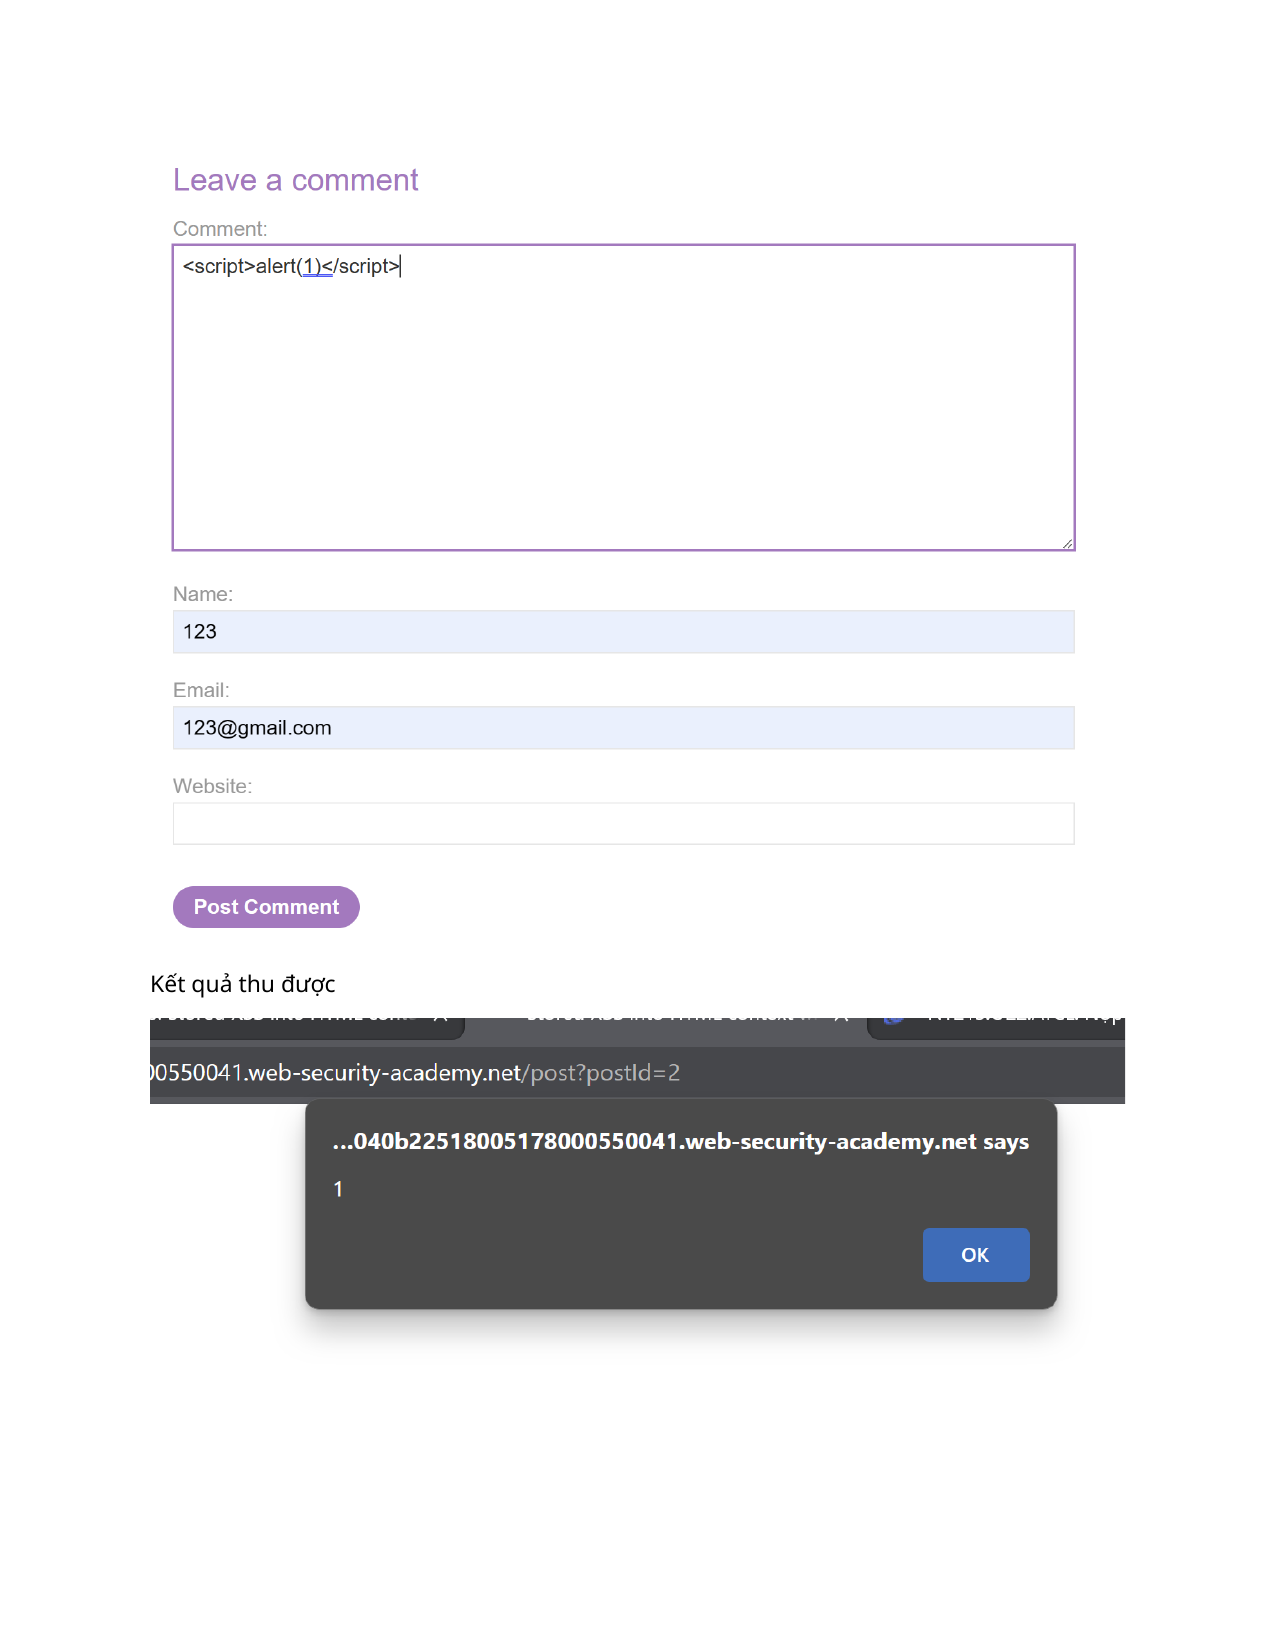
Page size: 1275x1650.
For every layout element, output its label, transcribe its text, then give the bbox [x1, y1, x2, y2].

text Kết quả thu được [150, 968, 1125, 999]
picture [150, 150, 1125, 949]
picture [150, 1018, 1125, 1416]
